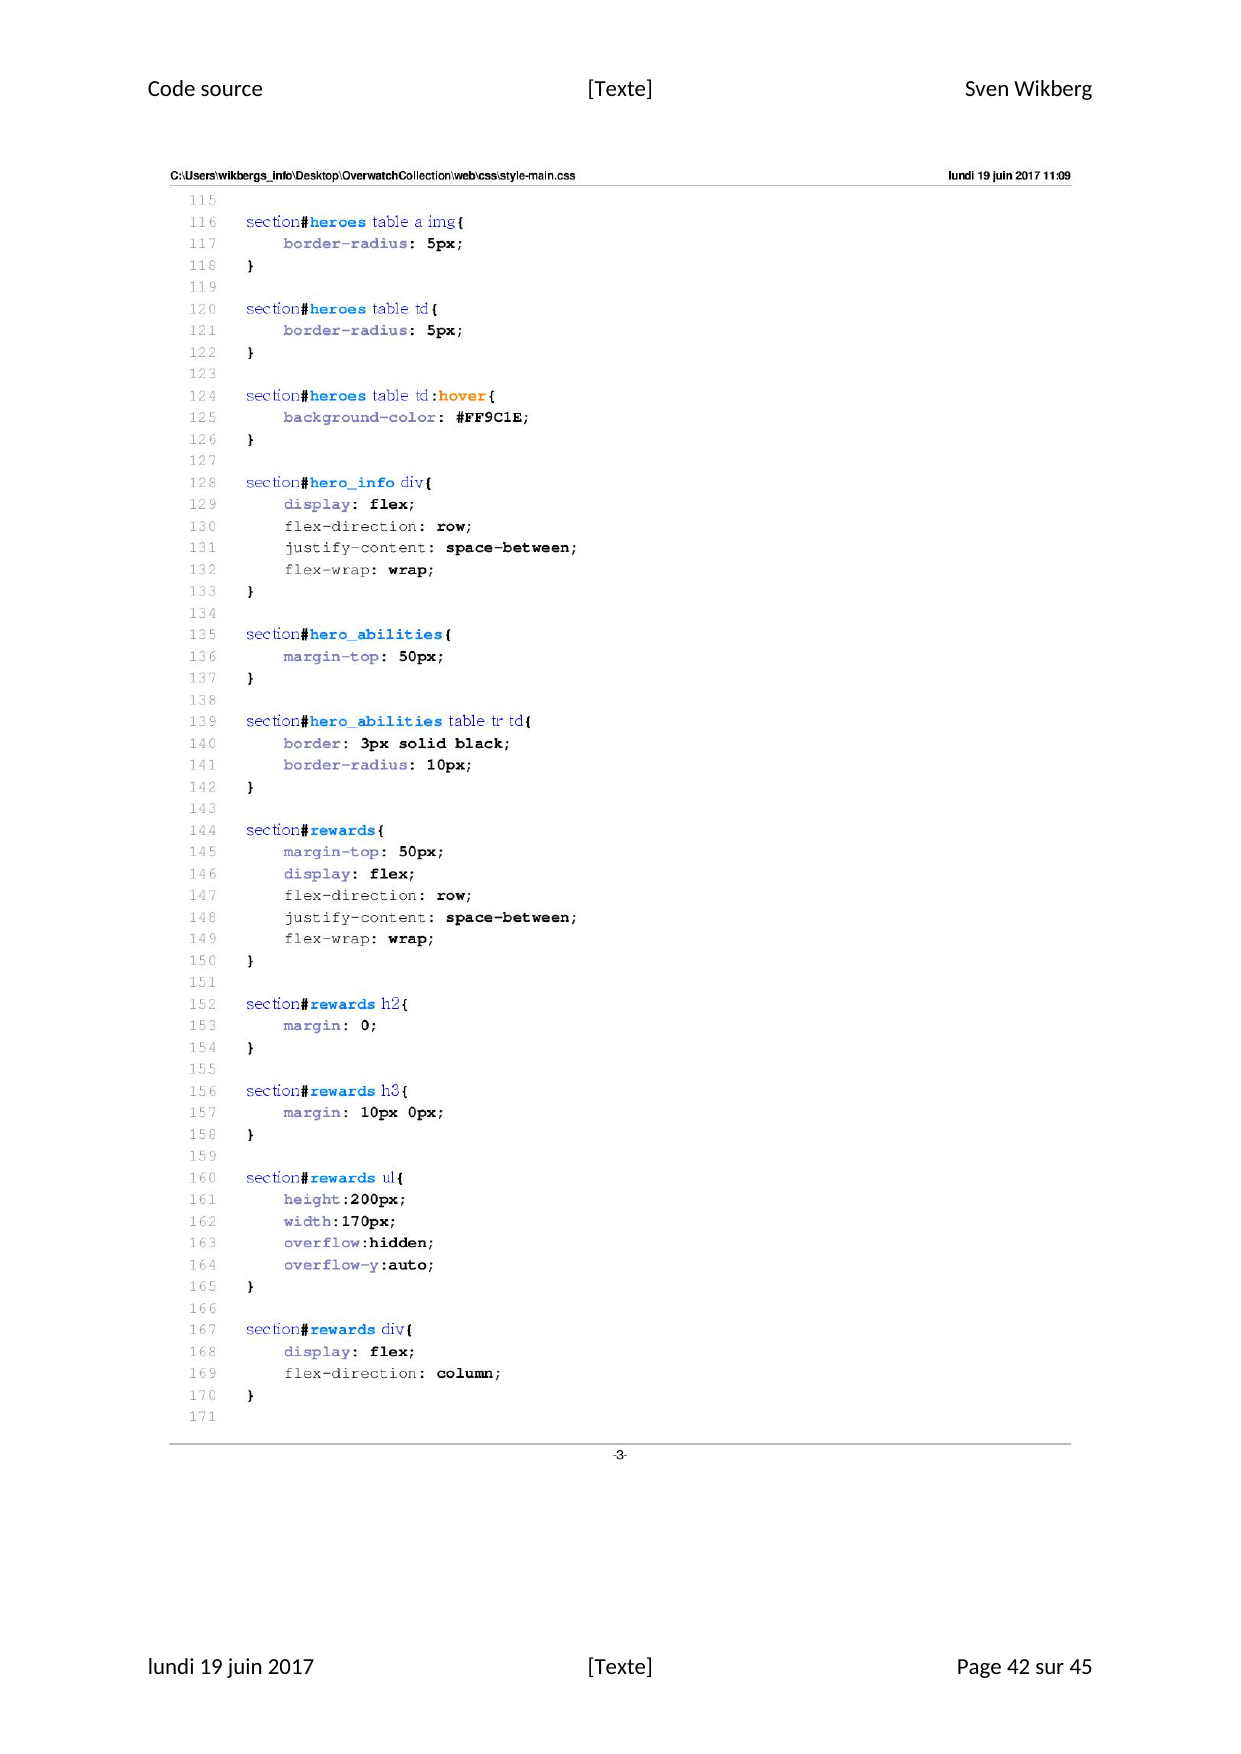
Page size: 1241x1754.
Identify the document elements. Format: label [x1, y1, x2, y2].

picture [147, 147, 1093, 1484]
